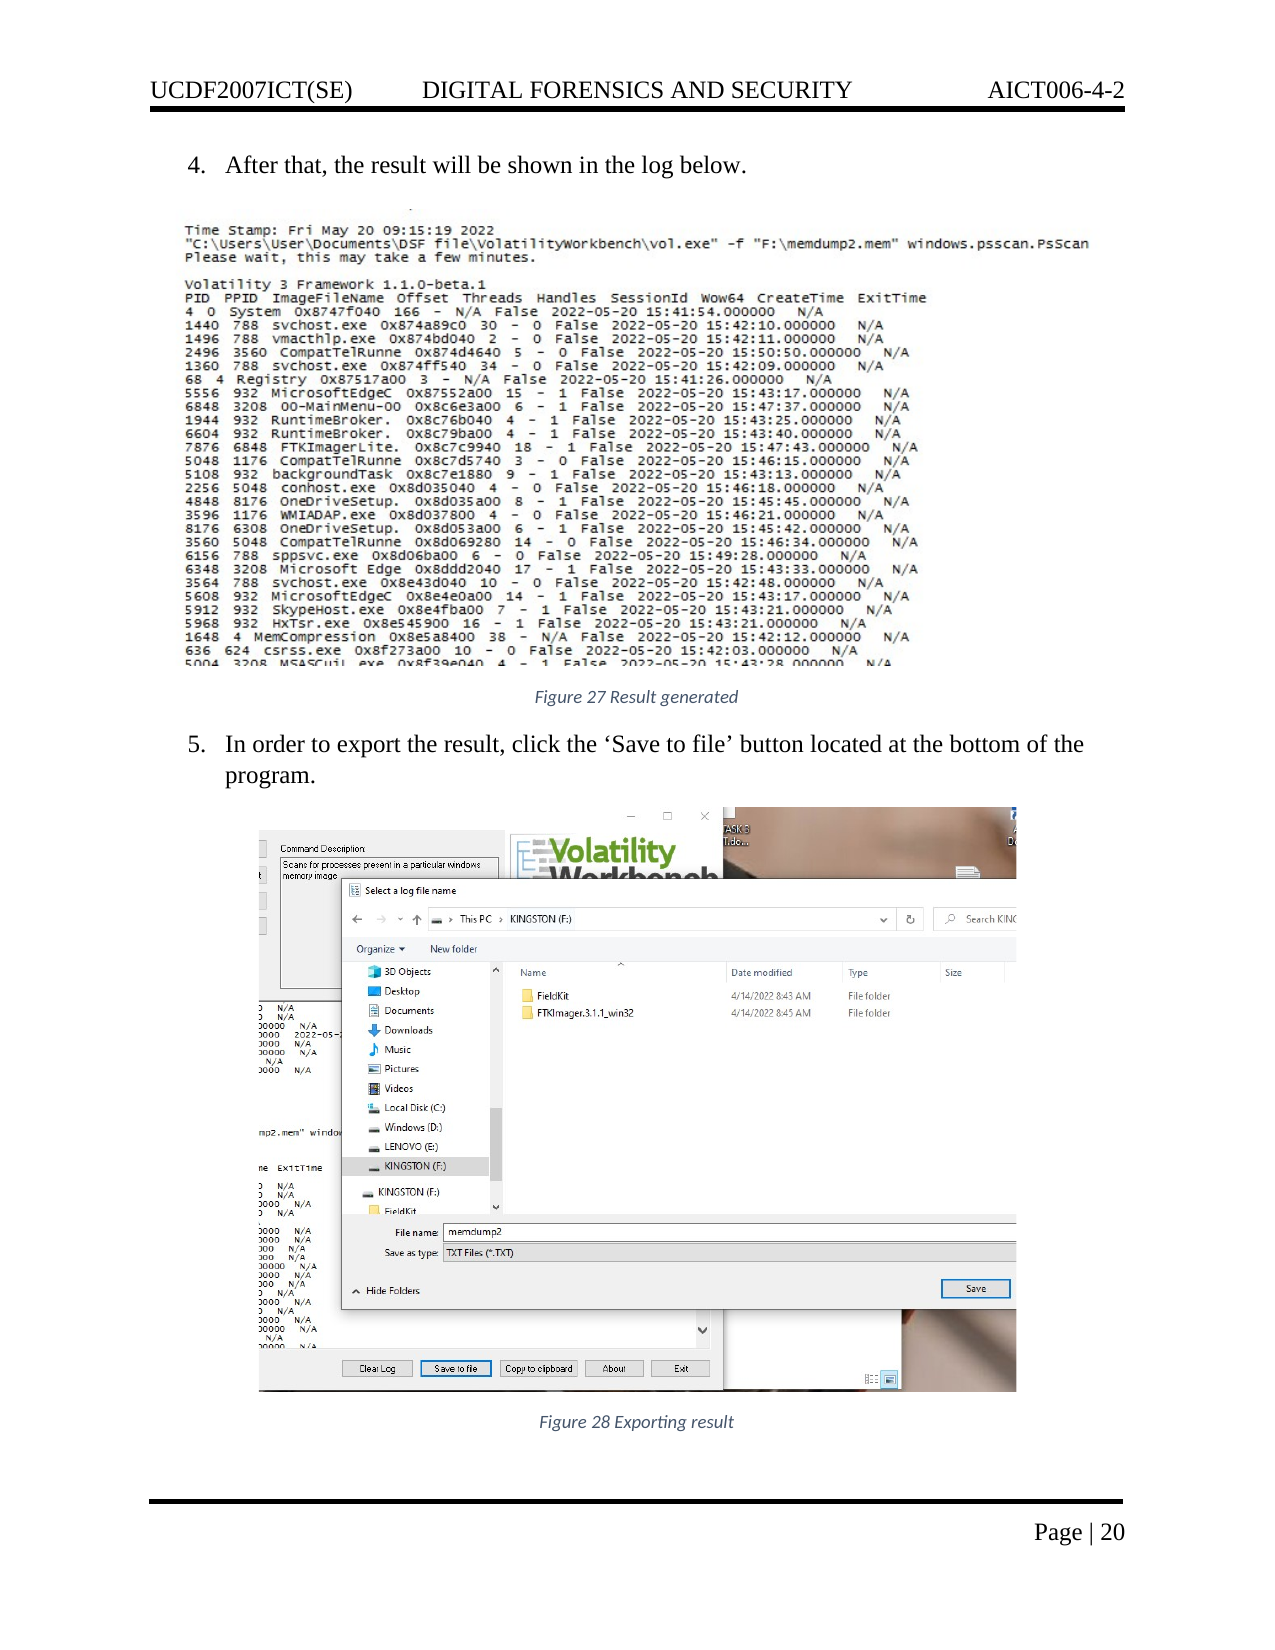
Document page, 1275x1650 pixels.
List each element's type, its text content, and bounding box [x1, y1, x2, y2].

text Figure 27 Result generated [150, 685, 1125, 708]
text Figure 28 Exporting result [150, 1411, 1125, 1433]
list After that, the result will be shown in the log below. [187, 150, 1125, 179]
picture [258, 807, 1017, 1392]
picture [175, 209, 1100, 666]
list In order to export the result, click the ‘Save to file’ button located at the bottom of the program. [187, 729, 1125, 788]
